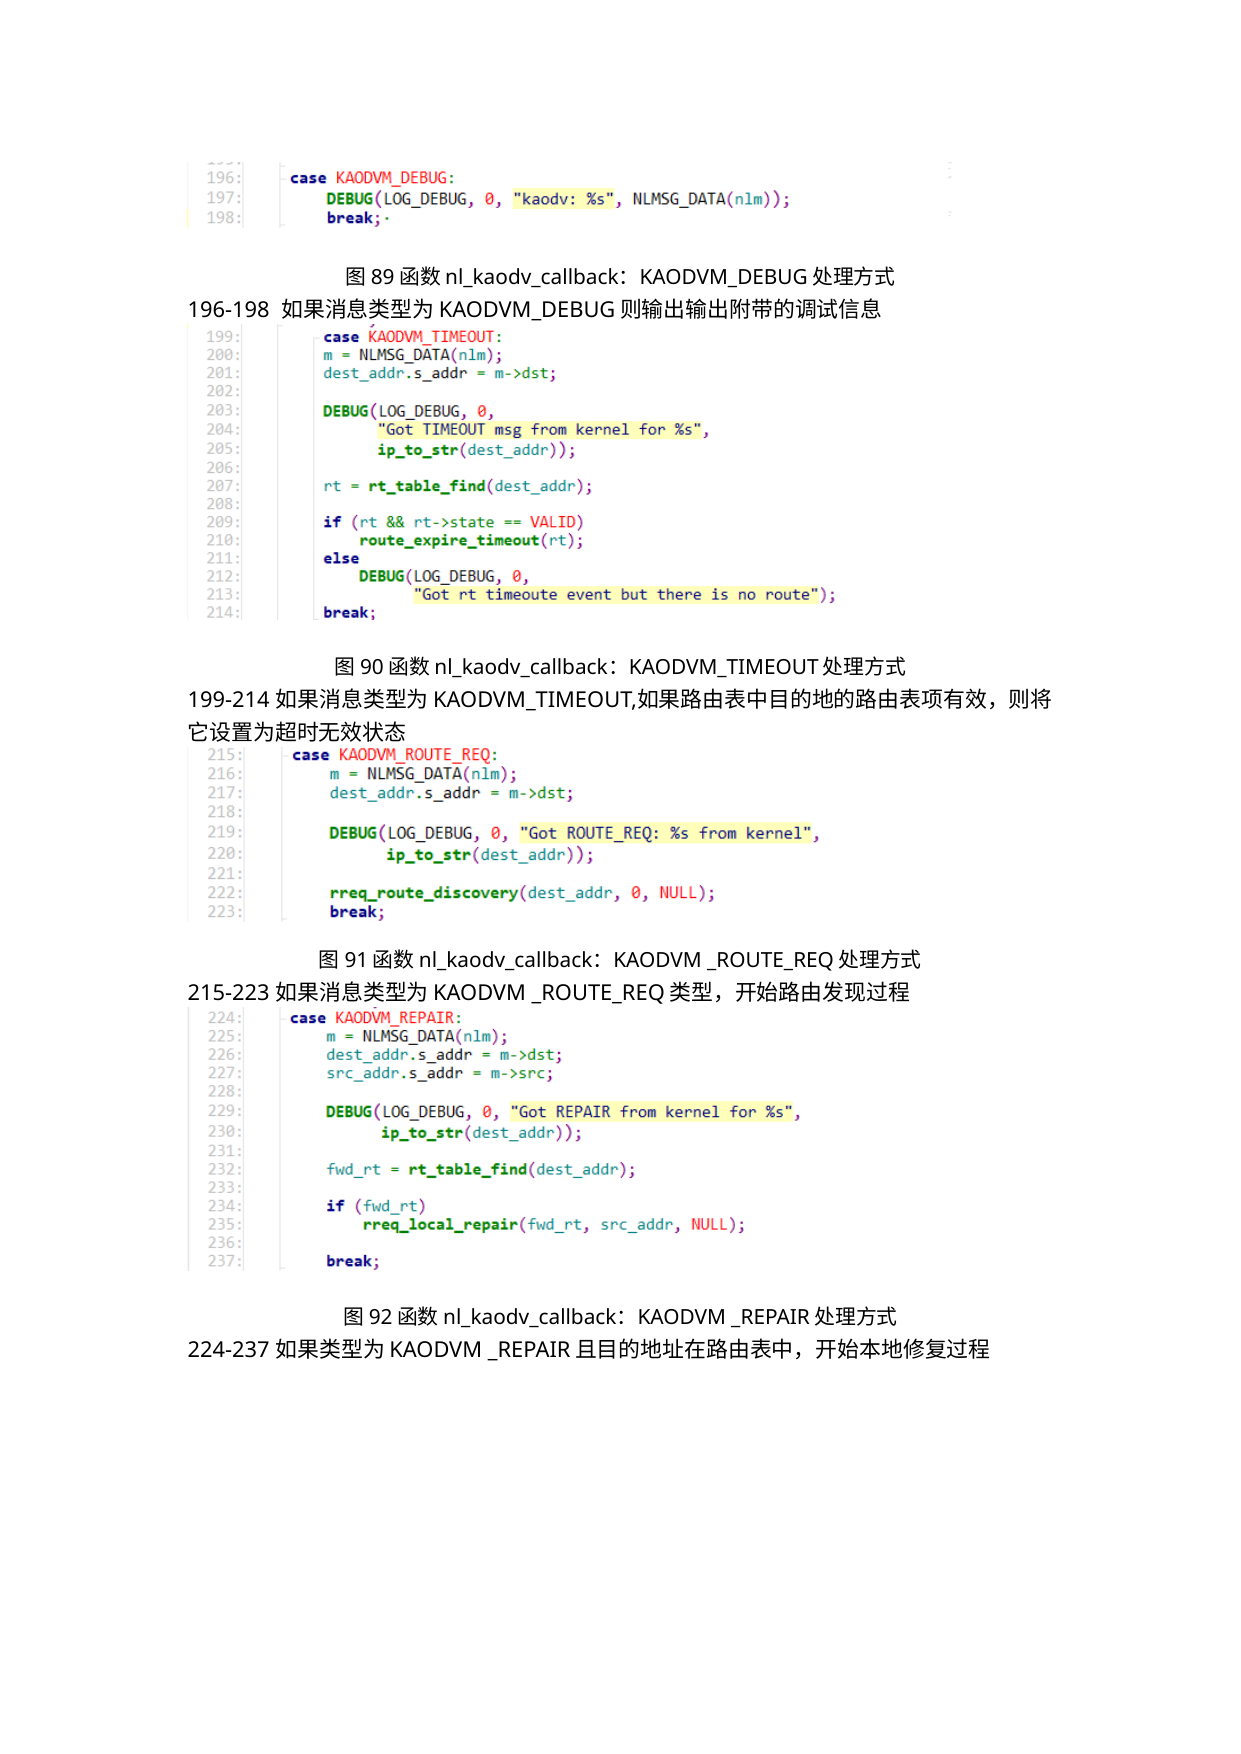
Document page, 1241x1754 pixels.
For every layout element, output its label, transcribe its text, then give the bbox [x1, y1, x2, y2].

picture [187, 1007, 937, 1271]
text 图 89 函数nl_kaodv_callback：KAODVM_DEBUG处理方式 [187, 259, 1053, 292]
text 图 92 函数nl_kaodv_callback：KAODVM _REPAIR处理方式 [187, 1299, 1053, 1332]
text 196-198 如果消息类型为KAODVM_DEBUG则输出输出附带的调试信息 [187, 292, 1053, 324]
picture [187, 162, 953, 228]
text 图 90 函数nl_kaodv_callback：KAODVM_TIMEOUT处理方式 [187, 649, 1053, 682]
text 199-214 如果消息类型为KAODVM_TIMEOUT,如果路由表中目的地的路由表项有效，则将它设置为超时无效状态 [187, 682, 1053, 747]
text 224-237 如果类型为KAODVM _REPAIR且目的地址在路由表中，开始本地修复过程 [187, 1332, 1053, 1364]
text 图 91 函数nl_kaodv_callback：KAODVM _ROUTE_REQ处理方式 [187, 942, 1053, 974]
text 215-223 如果消息类型为KAODVM _ROUTE_REQ类型，开始路由发现过程 [187, 974, 1053, 1007]
picture [187, 747, 964, 922]
picture [187, 324, 926, 620]
